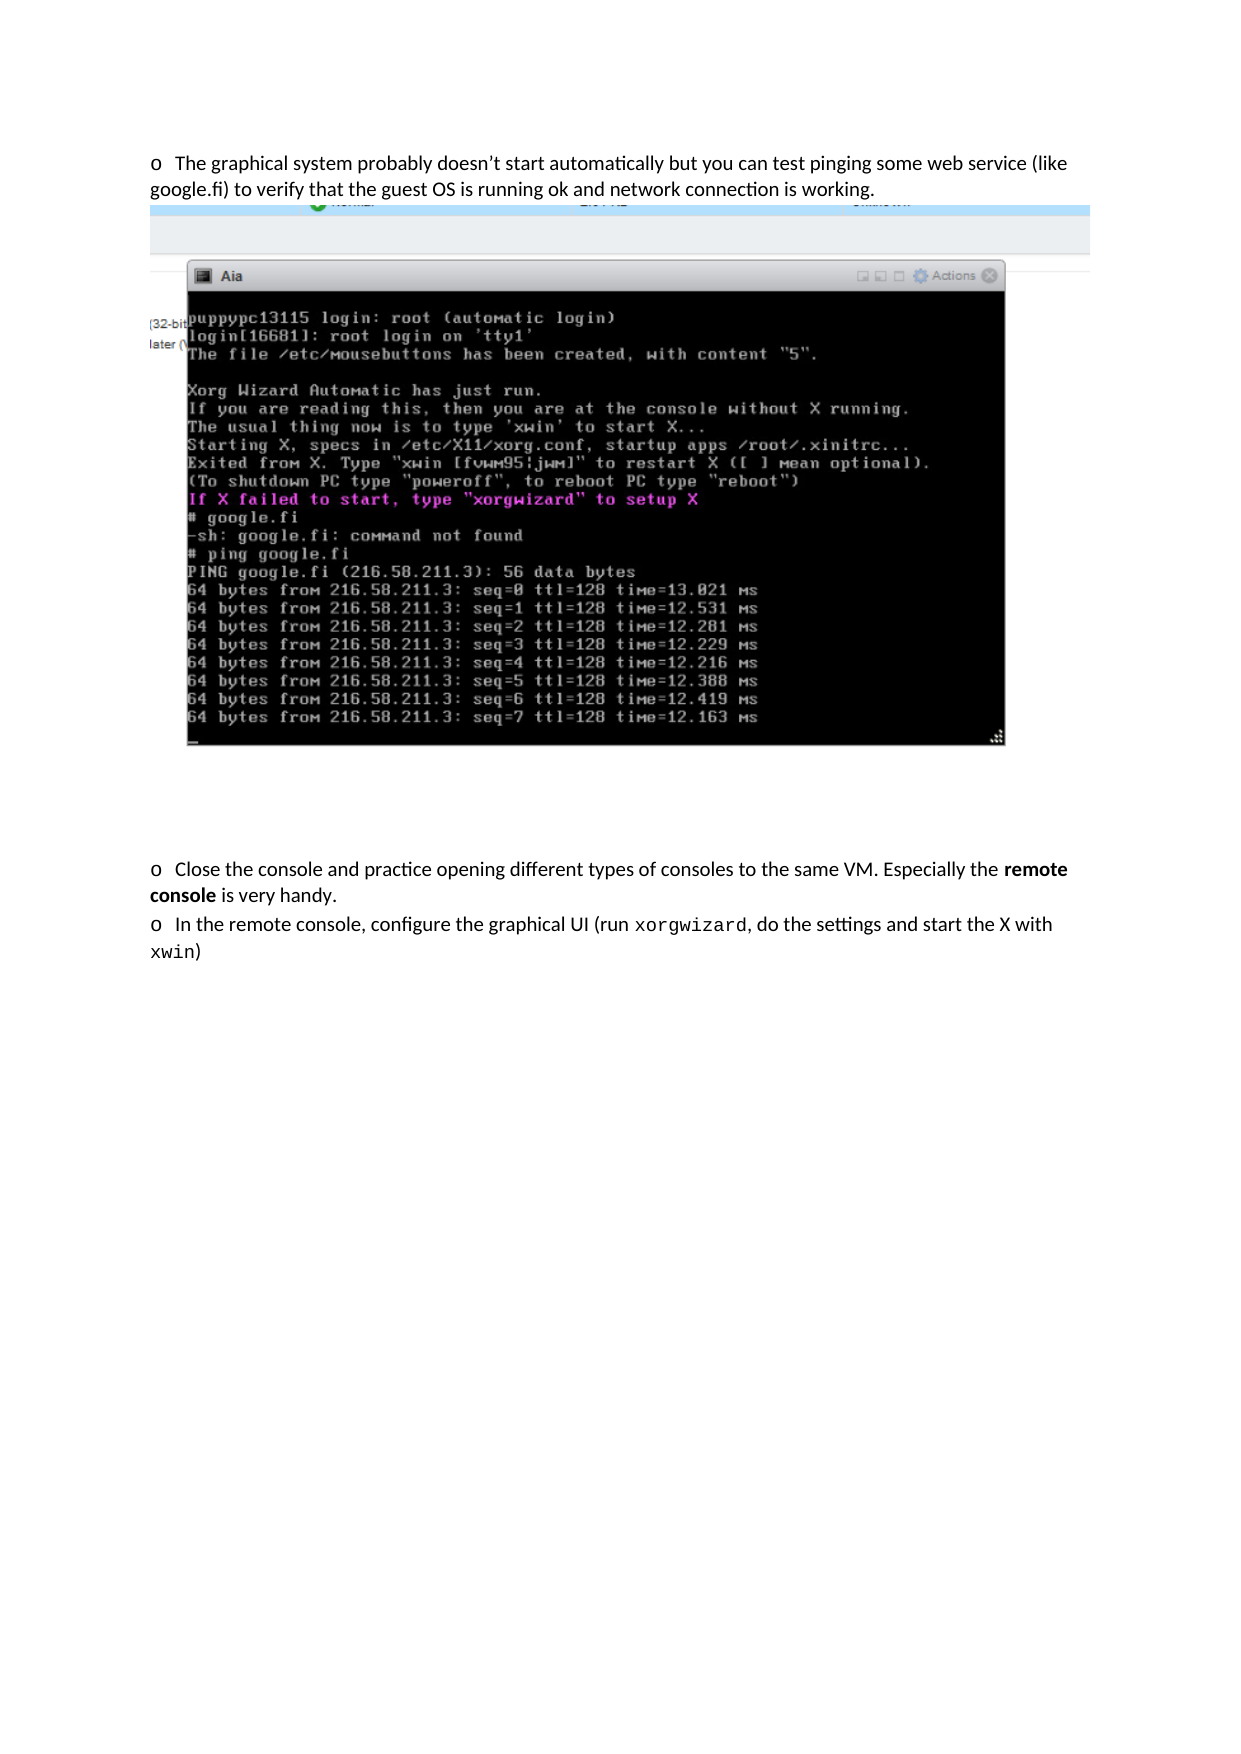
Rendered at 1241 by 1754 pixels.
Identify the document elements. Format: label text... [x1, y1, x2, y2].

text o Close the console and practice opening different types of consoles to the same VM. Especially the remote console is very handy. [150, 856, 1090, 908]
text o In the remote console, configure the graphical UI (run xorgwizard, do the settings and start the X with xwin) [150, 911, 1090, 964]
text o The graphical system probably doesn’t start automatically but you can test pinging some web service (like google.fi) to verify that the guest OS is running ok and network connection is working. [150, 150, 1090, 202]
picture [150, 205, 1091, 853]
